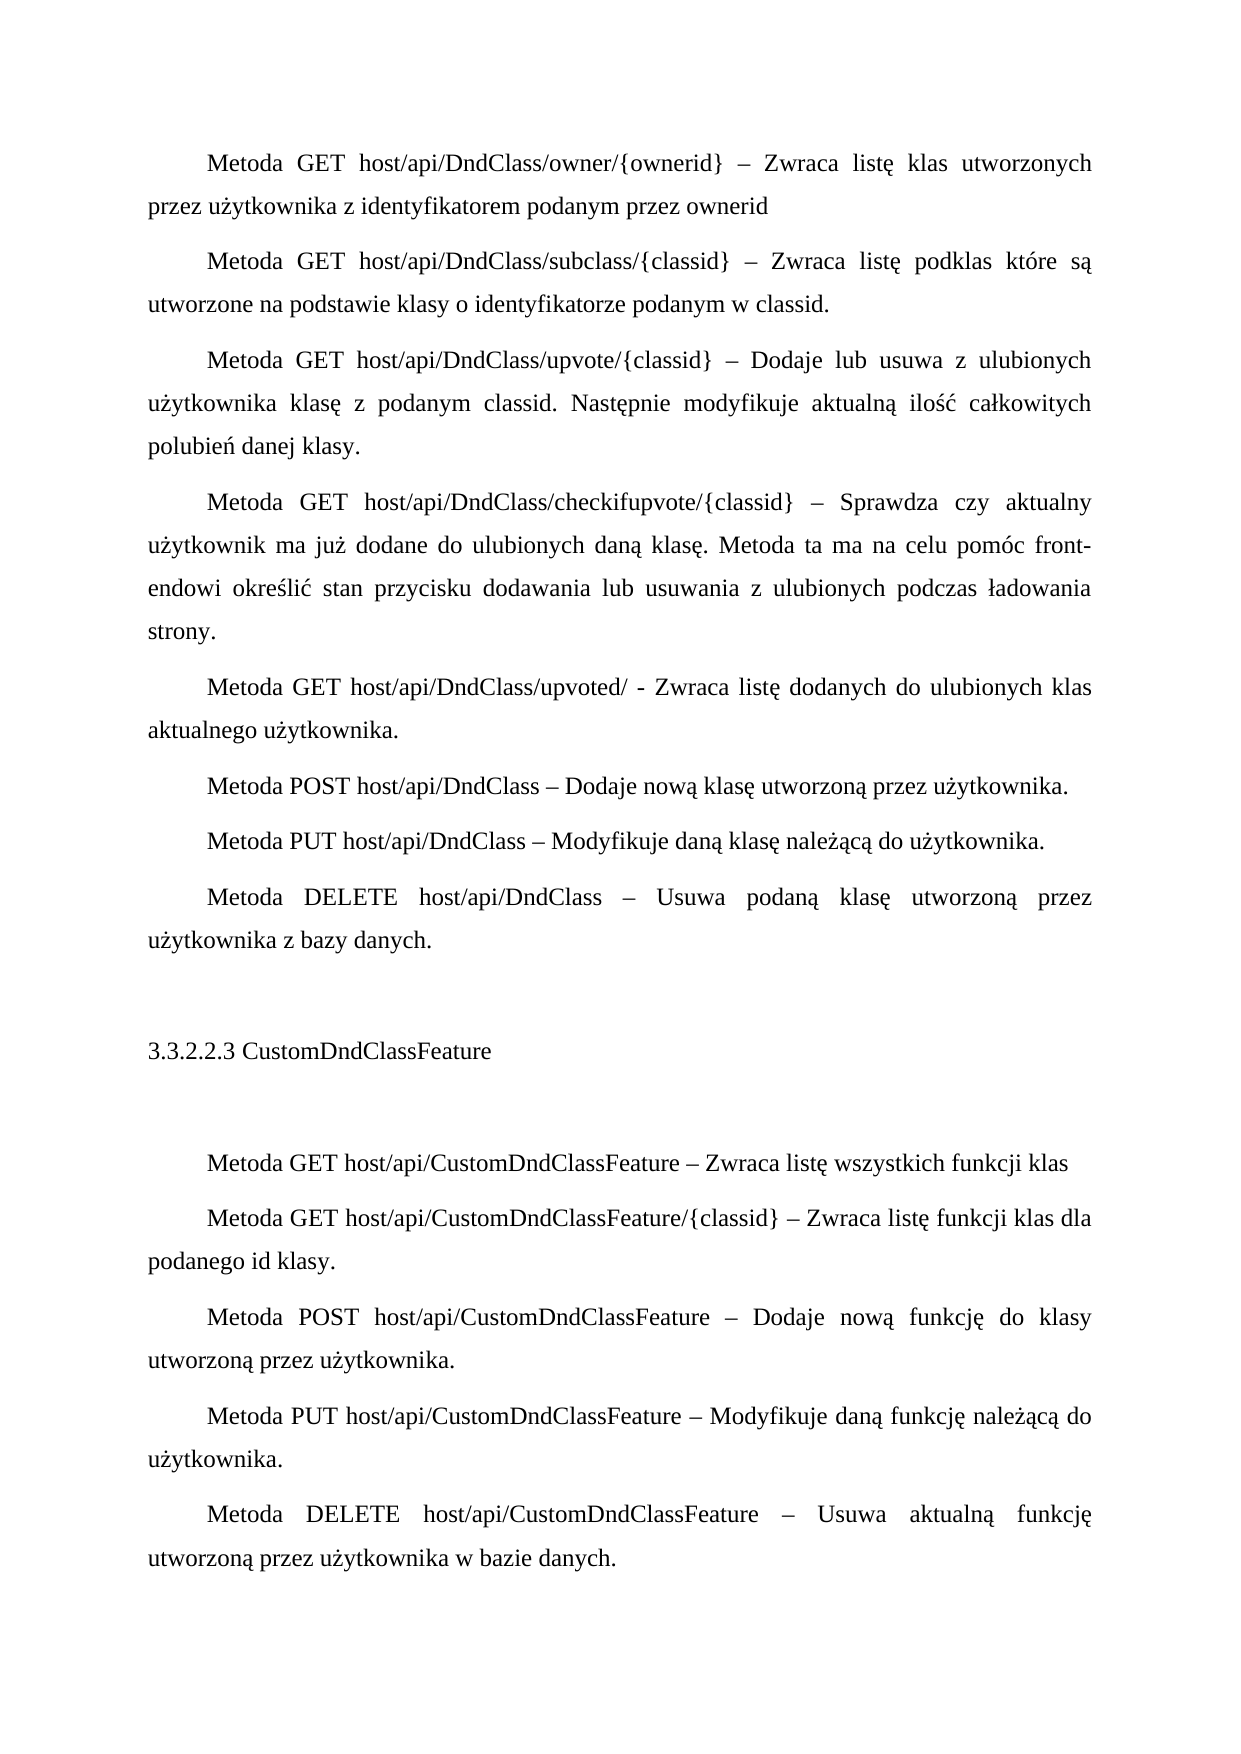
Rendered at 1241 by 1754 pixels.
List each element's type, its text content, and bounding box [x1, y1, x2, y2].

text Metoda GET host/api/DndClass/upvoted/ - Zwraca listę dodanych do ulubionych klas aktualnego użytkownika. [148, 672, 1093, 744]
text Metoda GET host/api/DndClass/owner/{ownerid} – Zwraca listę klas utworzonych przez użytkownika z identyfikatorem podanym przez ownerid [148, 148, 1093, 219]
text Metoda DELETE host/api/CustomDndClassFeature – Usuwa aktualną funkcję utworzoną przez użytkownika w bazie danych. [148, 1499, 1093, 1571]
text Metoda GET host/api/DndClass/upvote/{classid} – Dodaje lub usuwa z ulubionych użytkownika klasę z podanym classid. Następnie modyfikuje aktualną ilość całkowitych polubień danej klasy. [148, 345, 1093, 460]
text Metoda DELETE host/api/DndClass – Usuwa podaną klasę utworzoną przez użytkownika z bazy danych. [148, 882, 1093, 954]
text Metoda GET host/api/DndClass/checkifupvote/{classid} – Sprawdza czy aktualny użytkownik ma już dodane do ulubionych daną klasę. Metoda ta ma na celu pomóc front-endowi określić stan przycisku dodawania lub usuwania z ulubionych podczas ładowania strony. [148, 487, 1093, 645]
text Metoda PUT host/api/DndClass – Modyfikuje daną klasę należącą do użytkownika. [148, 826, 1093, 855]
subtitle CustomDndClassFeature [148, 1036, 1093, 1065]
text Metoda GET host/api/DndClass/subclass/{classid} – Zwraca listę podklas które są utworzone na podstawie klasy o identyfikatorze podanym w classid. [148, 246, 1093, 318]
text Metoda POST host/api/DndClass – Dodaje nową klasę utworzoną przez użytkownika. [148, 771, 1093, 799]
text Metoda GET host/api/CustomDndClassFeature/{classid} – Zwraca listę funkcji klas dla podanego id klasy. [148, 1203, 1093, 1275]
text Metoda POST host/api/CustomDndClassFeature – Dodaje nową funkcję do klasy utworzoną przez użytkownika. [148, 1302, 1093, 1374]
text Metoda PUT host/api/CustomDndClassFeature – Modyfikuje daną funkcję należącą do użytkownika. [148, 1401, 1093, 1473]
text Metoda GET host/api/CustomDndClassFeature – Zwraca listę wszystkich funkcji klas [148, 1148, 1093, 1176]
